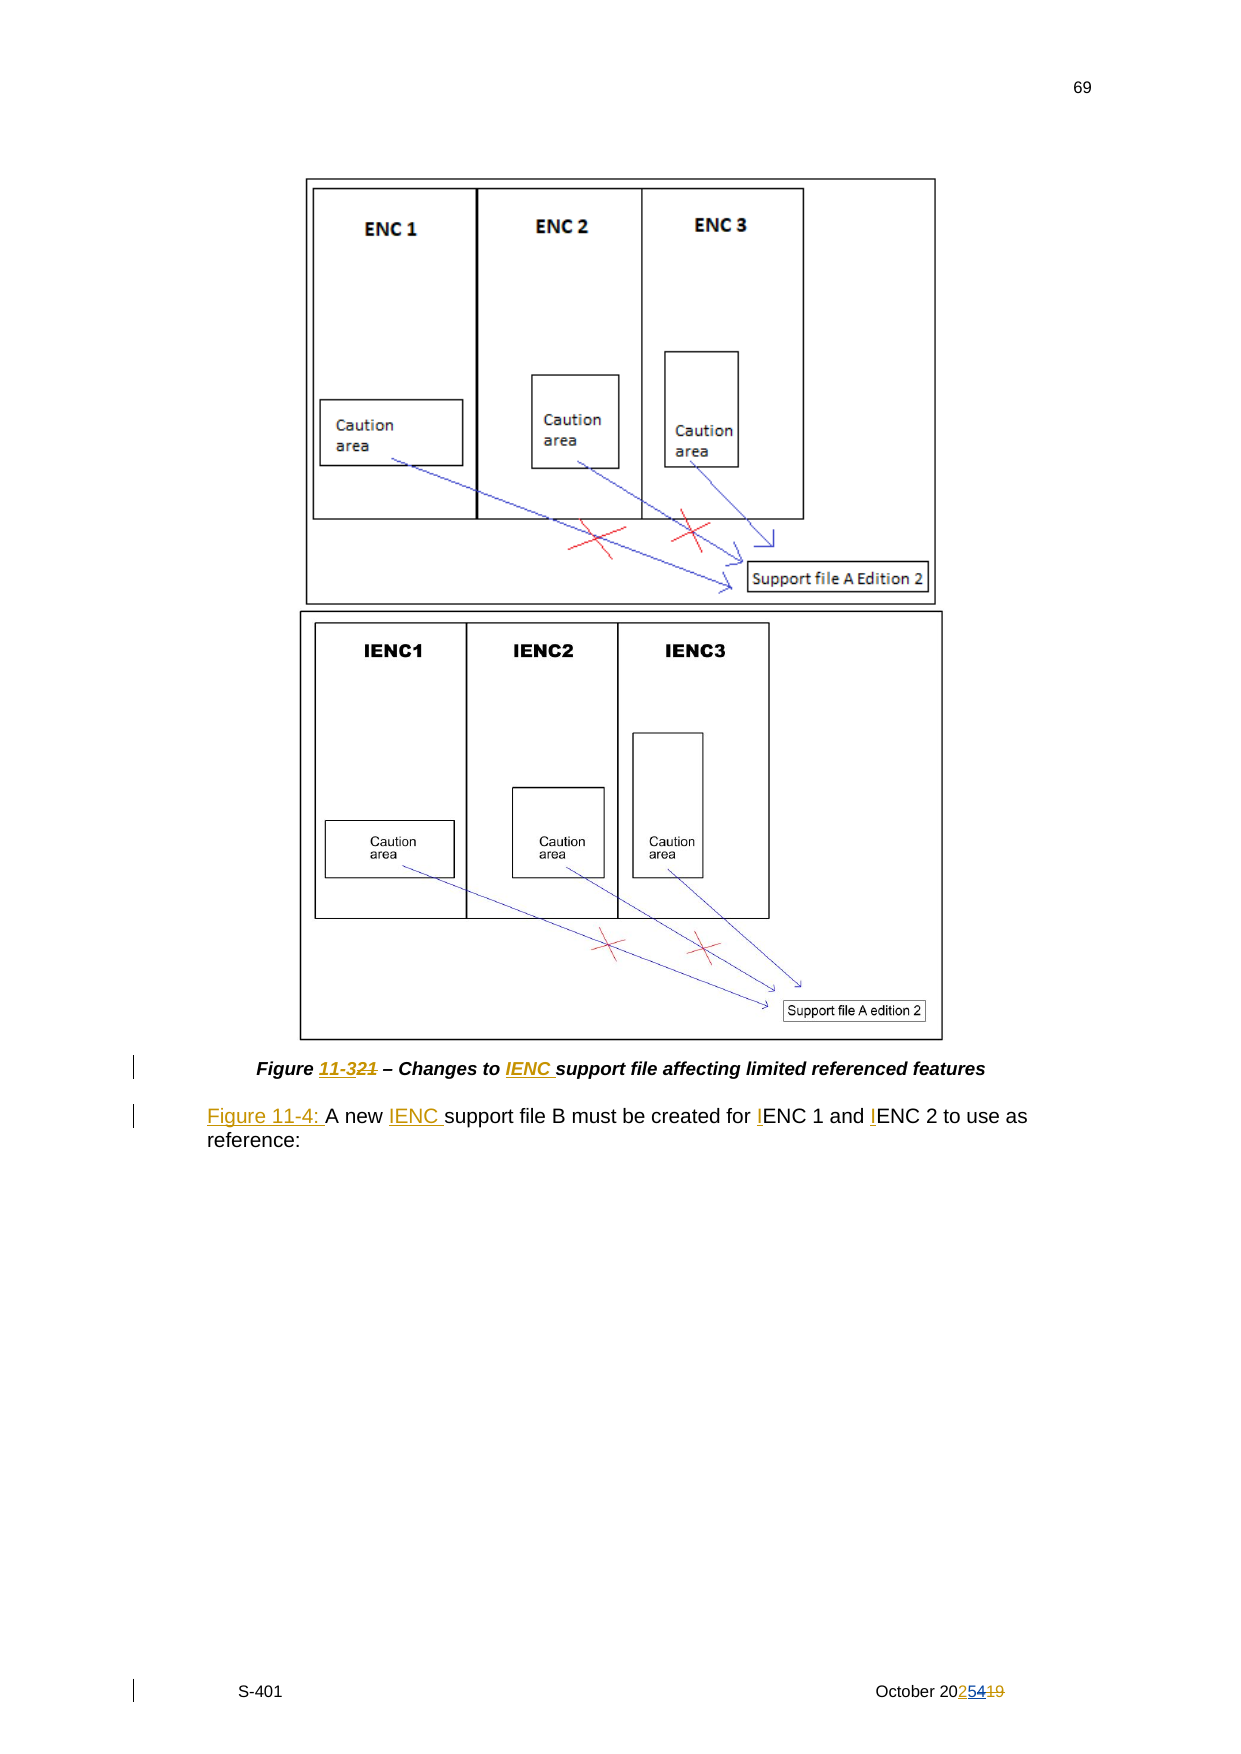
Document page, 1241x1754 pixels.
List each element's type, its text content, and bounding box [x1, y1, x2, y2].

picture [297, 173, 945, 1043]
text A new support file B must be created for ENC 1 and ENC 2 to use as reference: [207, 1104, 1094, 1152]
text Figure – Changes to support file affecting limited referenced features [148, 1055, 1094, 1079]
